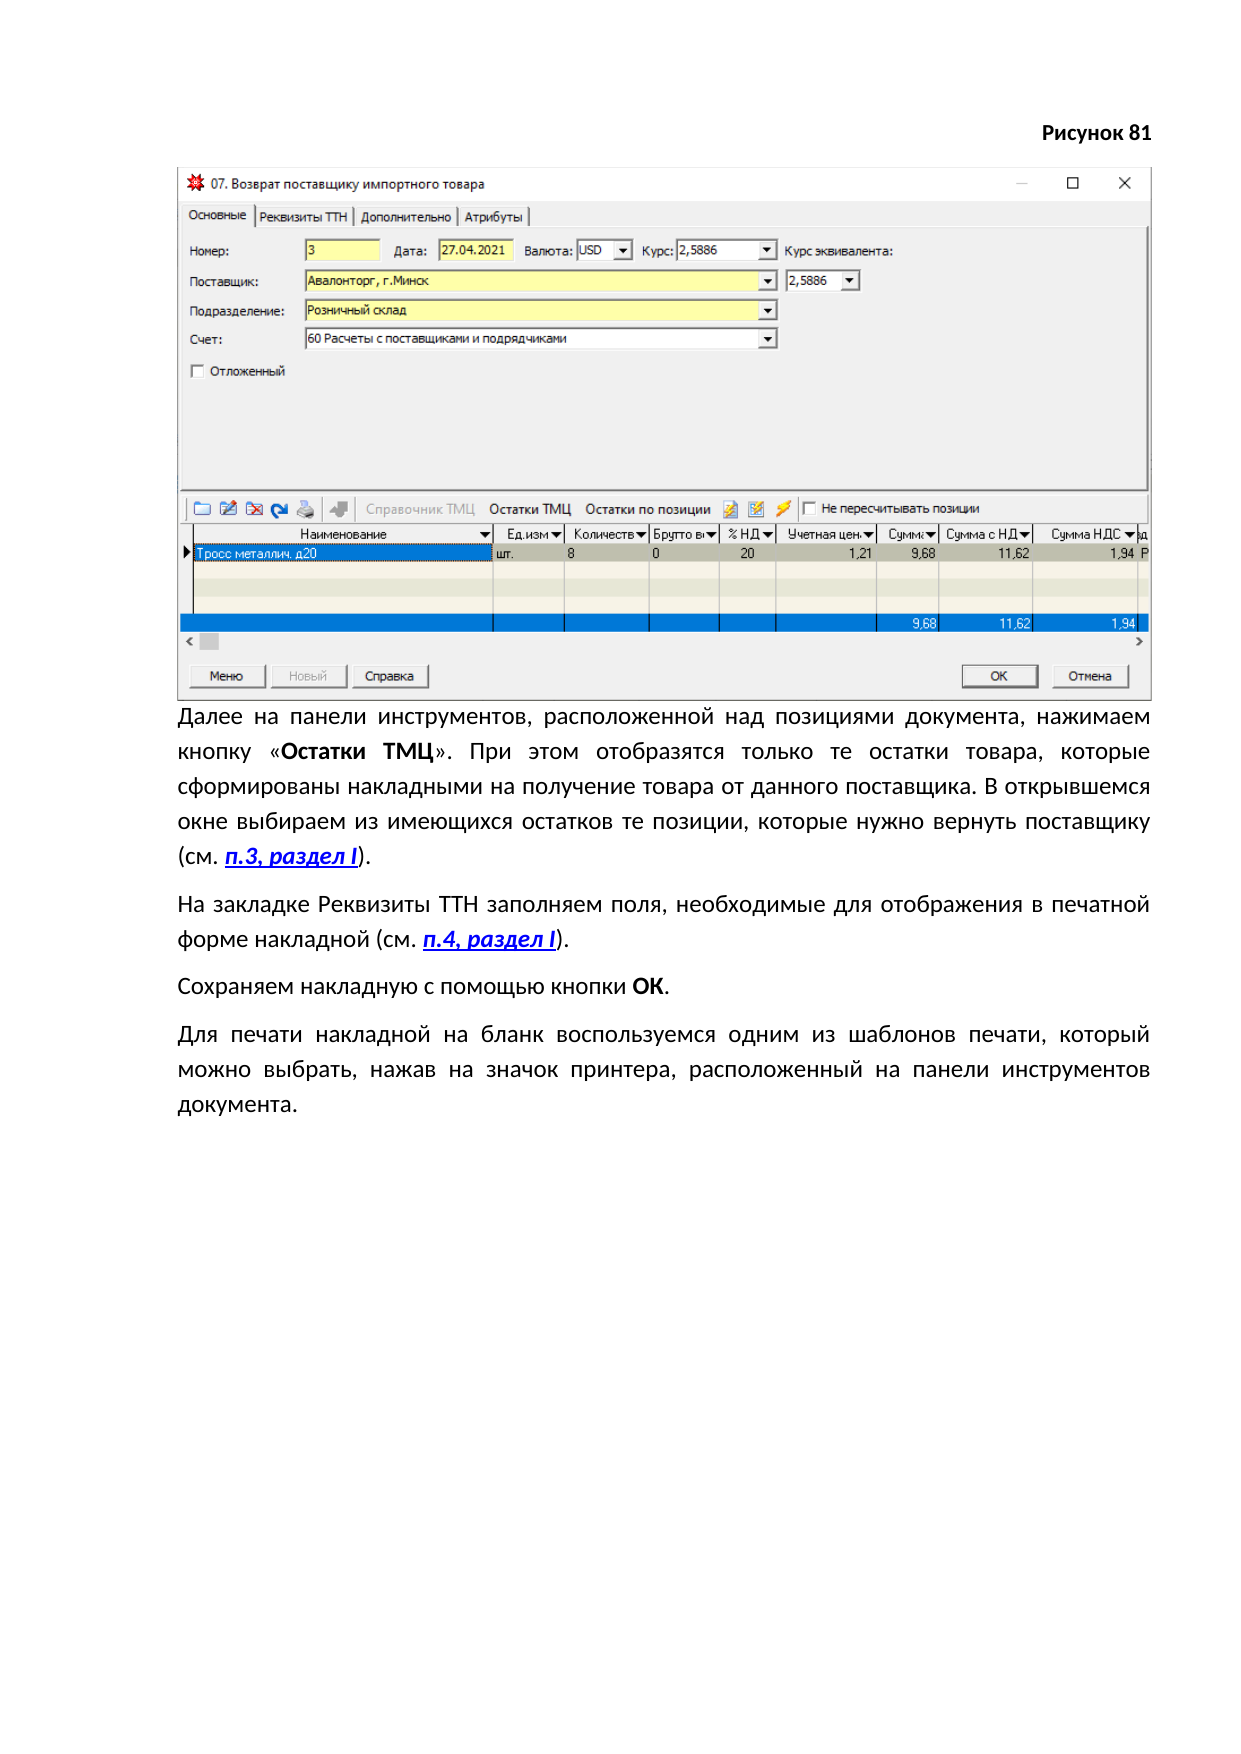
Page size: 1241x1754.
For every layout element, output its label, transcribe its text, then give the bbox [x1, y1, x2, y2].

text Для печати накладной на бланк воспользуемся одним из шаблонов печати, который можно выбрать, нажав на значок принтера, расположенный на панели инструментов документа. [177, 1018, 1152, 1118]
text Далее на панели инструментов, расположенной над позициями документа, нажимаем кнопку «Остатки ТМЦ». При этом отобразятся только те остатки товара, которые сформированы накладными на получение товара от данного поставщика. В открывшемся окне выбираем из имеющихся остатков те позиции, которые нужно вернуть поставщику (см. п.3, раздел I). [177, 701, 1152, 871]
text Рисунок 81 [177, 118, 1152, 146]
text Сохраняем накладную с помощью кнопки ОК. [177, 971, 1152, 1001]
text На закладке Реквизиты ТТН заполняем поля, необходимые для отображения в печатной форме накладной (см. п.4, раздел I). [177, 888, 1152, 953]
picture [177, 167, 1152, 701]
